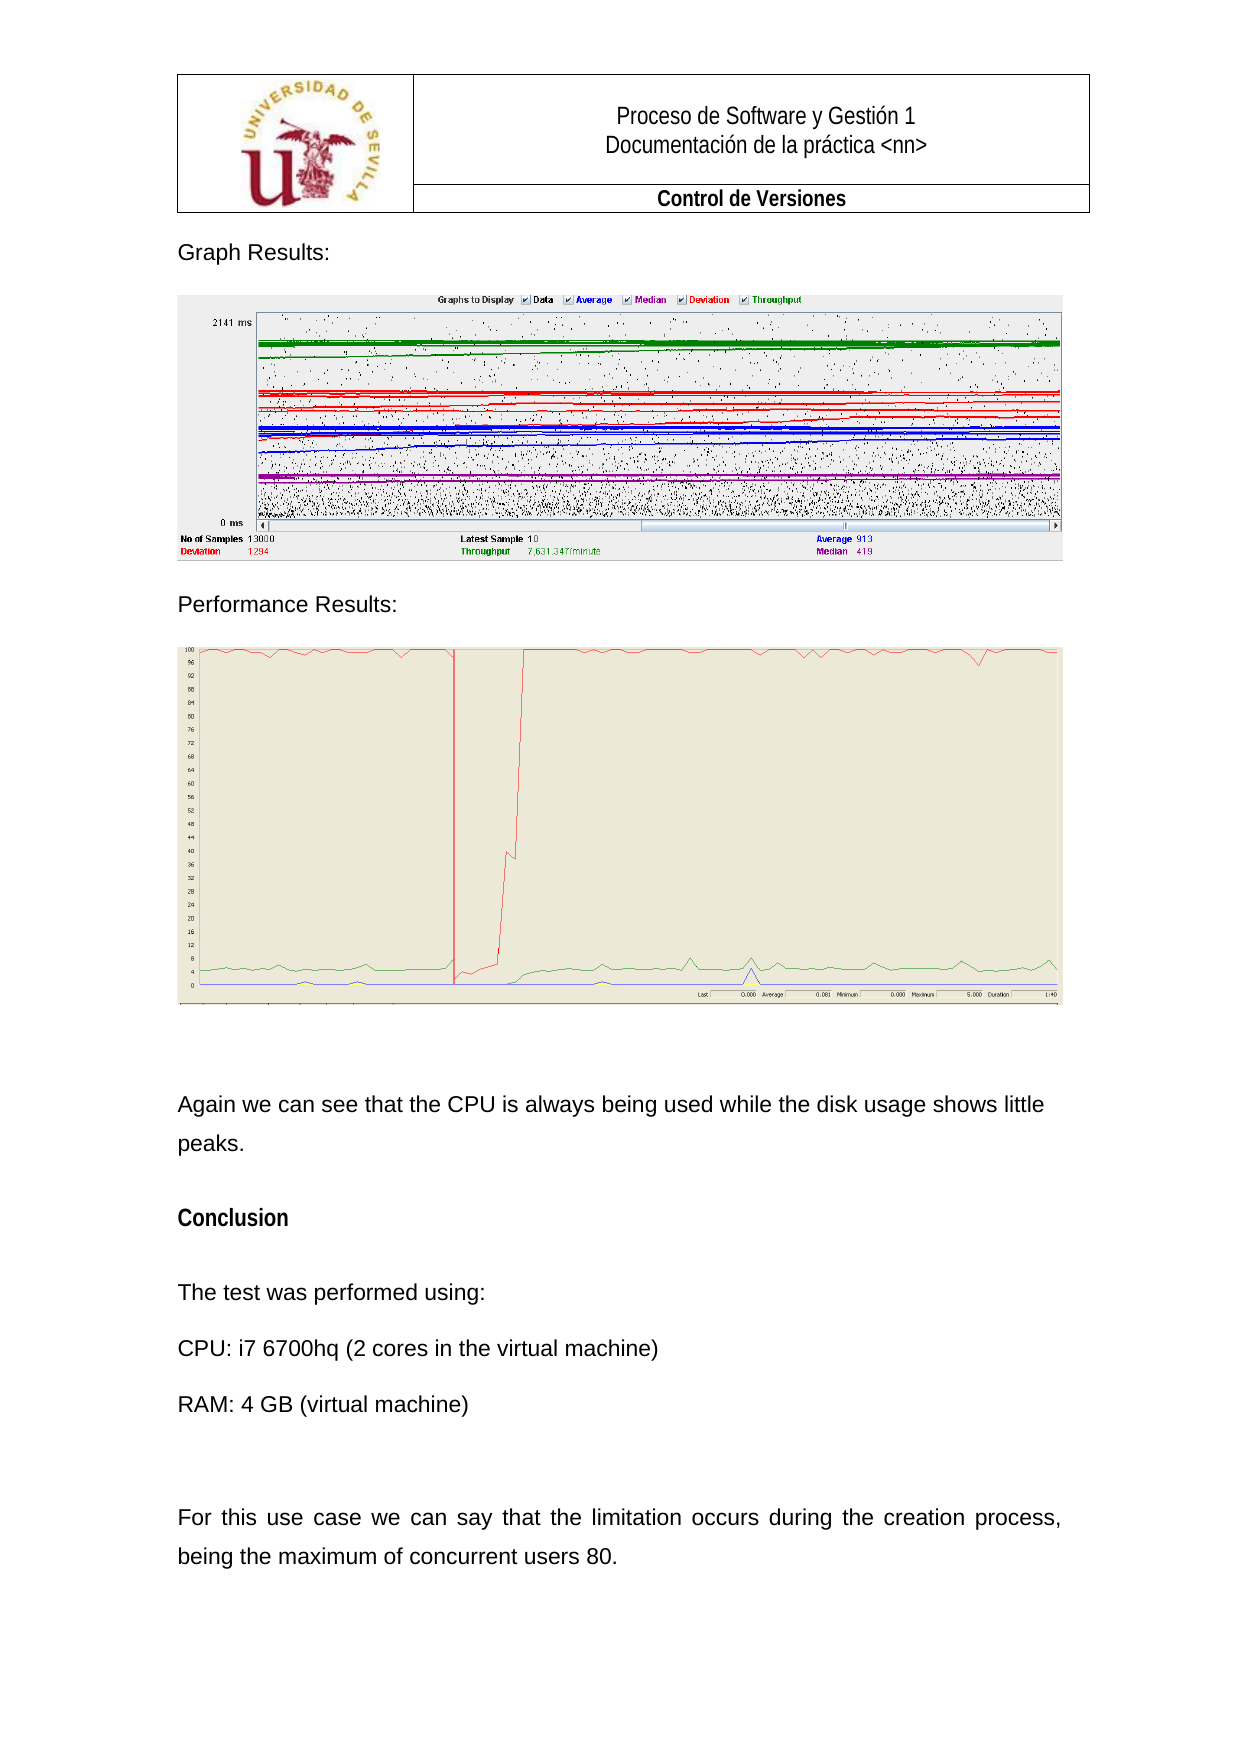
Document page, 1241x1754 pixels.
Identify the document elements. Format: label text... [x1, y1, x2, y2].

text Performance Results: [177, 591, 1063, 617]
text RAM: 4 GB (virtual machine) [177, 1391, 1063, 1418]
text The test was performed using: [177, 1279, 1063, 1306]
text Graph Results: [177, 239, 1063, 266]
subtitle Conclusion [177, 1203, 1063, 1232]
picture [177, 647, 1063, 1005]
text CPU: i7 6700hq (2 cores in the virtual machine) [177, 1335, 1063, 1362]
picture [177, 295, 1063, 561]
text Again we can see that the CPU is always being used while the disk usage shows little peaks. [177, 1091, 1063, 1156]
text For this use case we can say that the limitation occurs during the creation process, being the maximum of concurrent users 80. [177, 1504, 1063, 1569]
picture [240, 79, 381, 208]
